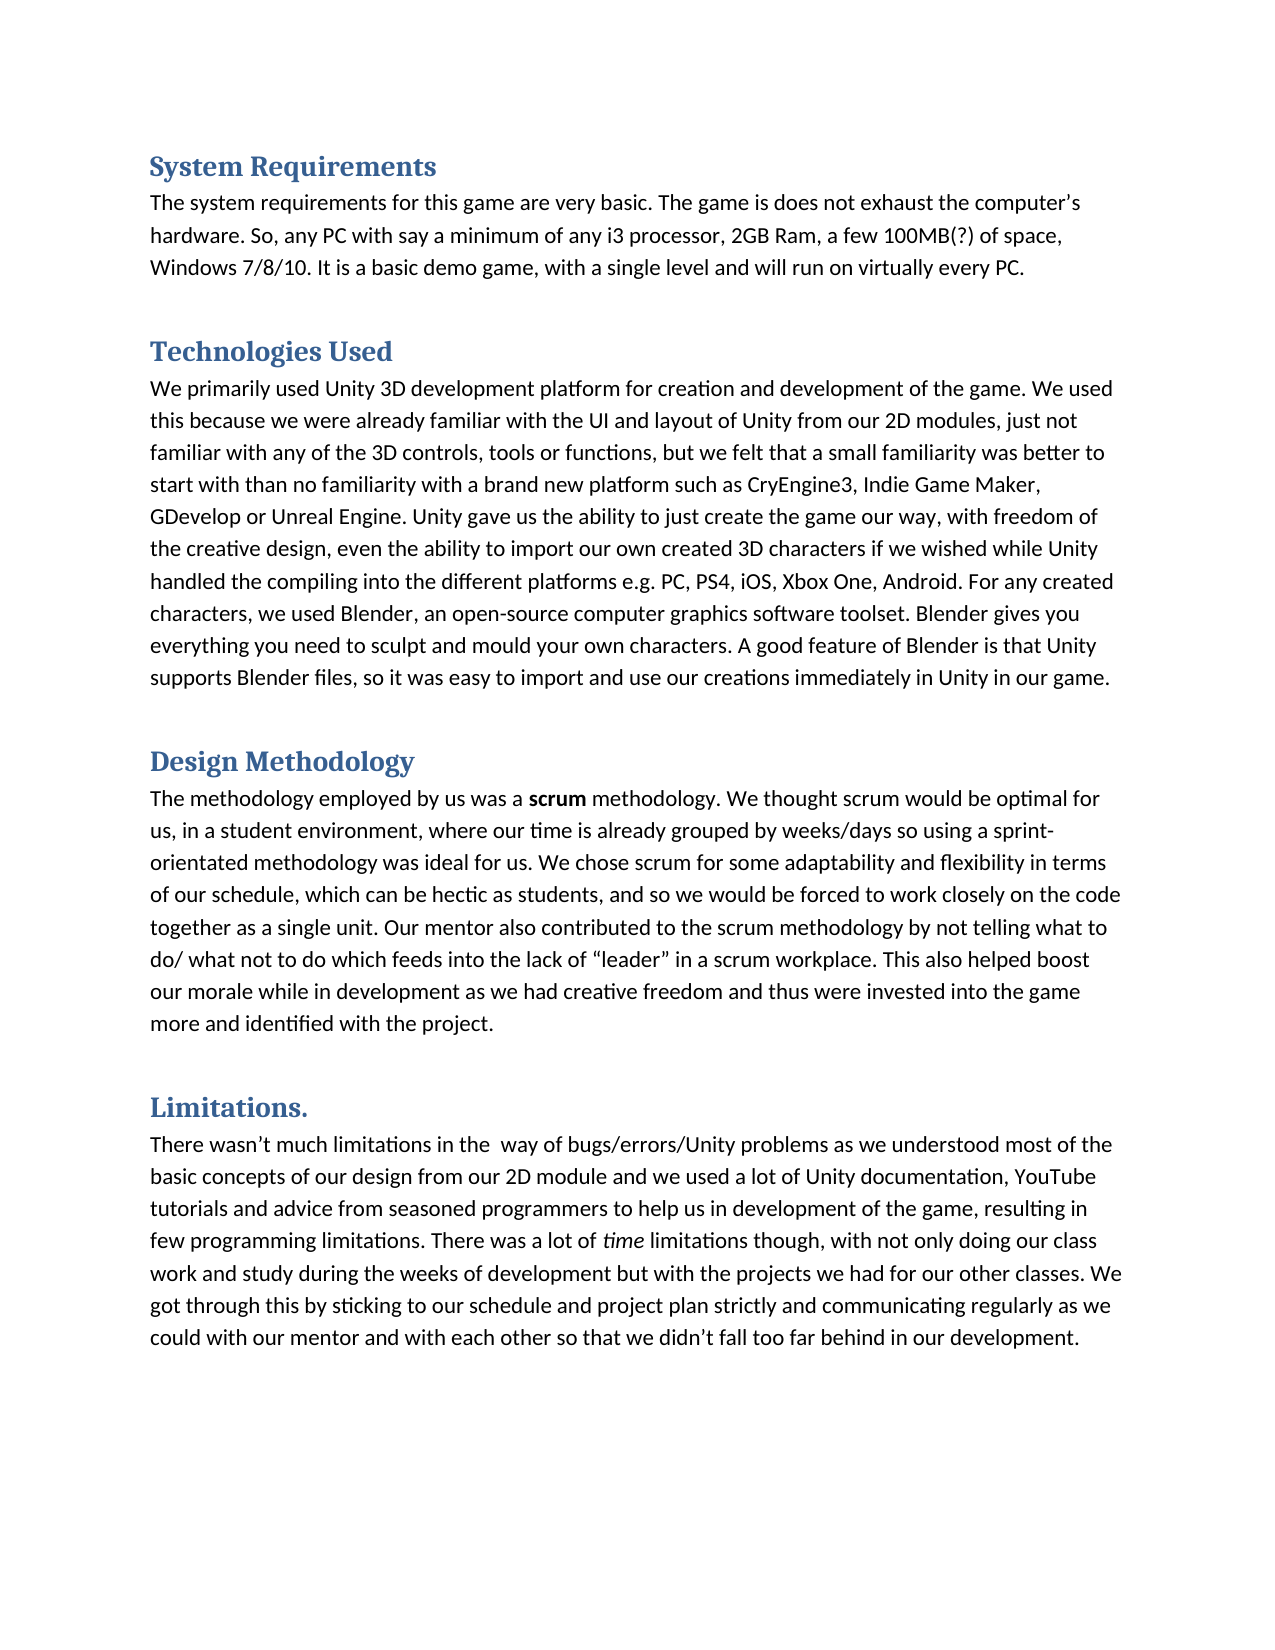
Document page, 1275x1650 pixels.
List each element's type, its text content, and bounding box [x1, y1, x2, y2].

subtitle System Requirements [150, 150, 1125, 183]
subtitle Limitations. [150, 1092, 1125, 1125]
text We primarily used Unity 3D development platform for creation and development of the game. We used this because we were already familiar with the UI and layout of Unity from our 2D modules, just not familiar with any of the 3D controls, tools or functions, but we felt that a small familiarity was better to start with than no familiarity with a brand new platform such as CryEngine3, Indie Game Maker, GDevelop or Unreal Engine. Unity gave us the ability to just create the game our way, with freedom of the creative design, even the ability to import our own created 3D characters if we wished while Unity handled the compiling into the different platforms e.g. PC, PS4, iOS, Xbox One, Android. For any created characters, we used Blender, an open-source computer graphics software toolset. Blender gives you everything you need to sculpt and mould your own characters. A good feature of Blender is that Unity supports Blender files, so it was easy to import and use our creations immediately in Unity in our game. [150, 374, 1125, 691]
subtitle Technologies Used [150, 335, 1125, 369]
text There wasn’t much limitations in the way of bugs/errors/Unity problems as we understood most of the basic concepts of our design from our 2D module and we used a lot of Unity documentation, YouTube tutorials and advice from seasoned programmers to help us in development of the game, resulting in few programming limitations. There was a lot of time limitations though, with not only doing our class work and study during the weeks of development but with the projects we had for our other classes. We got through this by sticking to our schedule and project plan strictly and communicating regularly as we could with our mentor and with each other so that we didn’t fall too far behind in our development. [150, 1130, 1125, 1351]
subtitle Design Methodology [150, 746, 1125, 779]
text The methodology employed by us was a scrum methodology. We thought scrum would be optimal for us, in a student environment, where our time is already grouped by weeks/days so using a sprint-orientated methodology was ideal for us. We chose scrum for some adaptability and flexibility in terms of our schedule, which can be hectic as students, and so we would be forced to work closely on the code together as a single unit. Our mentor also contributed to the scrum methodology by not telling what to do/ what not to do which feeds into the lack of “leader” in a scrum workplace. This also helped boost our morale while in development as we had creative freedom and thus were invested into the game more and identified with the project. [150, 784, 1125, 1037]
text The system requirements for this game are very basic. The game is does not exhaust the computer’s hardware. So, any PC with say a minimum of any i3 processor, 2GB Ram, a few 100MB(?) of space, Windows 7/8/10. It is a basic demo game, with a single level and will run on virtually every PC. [150, 188, 1125, 281]
